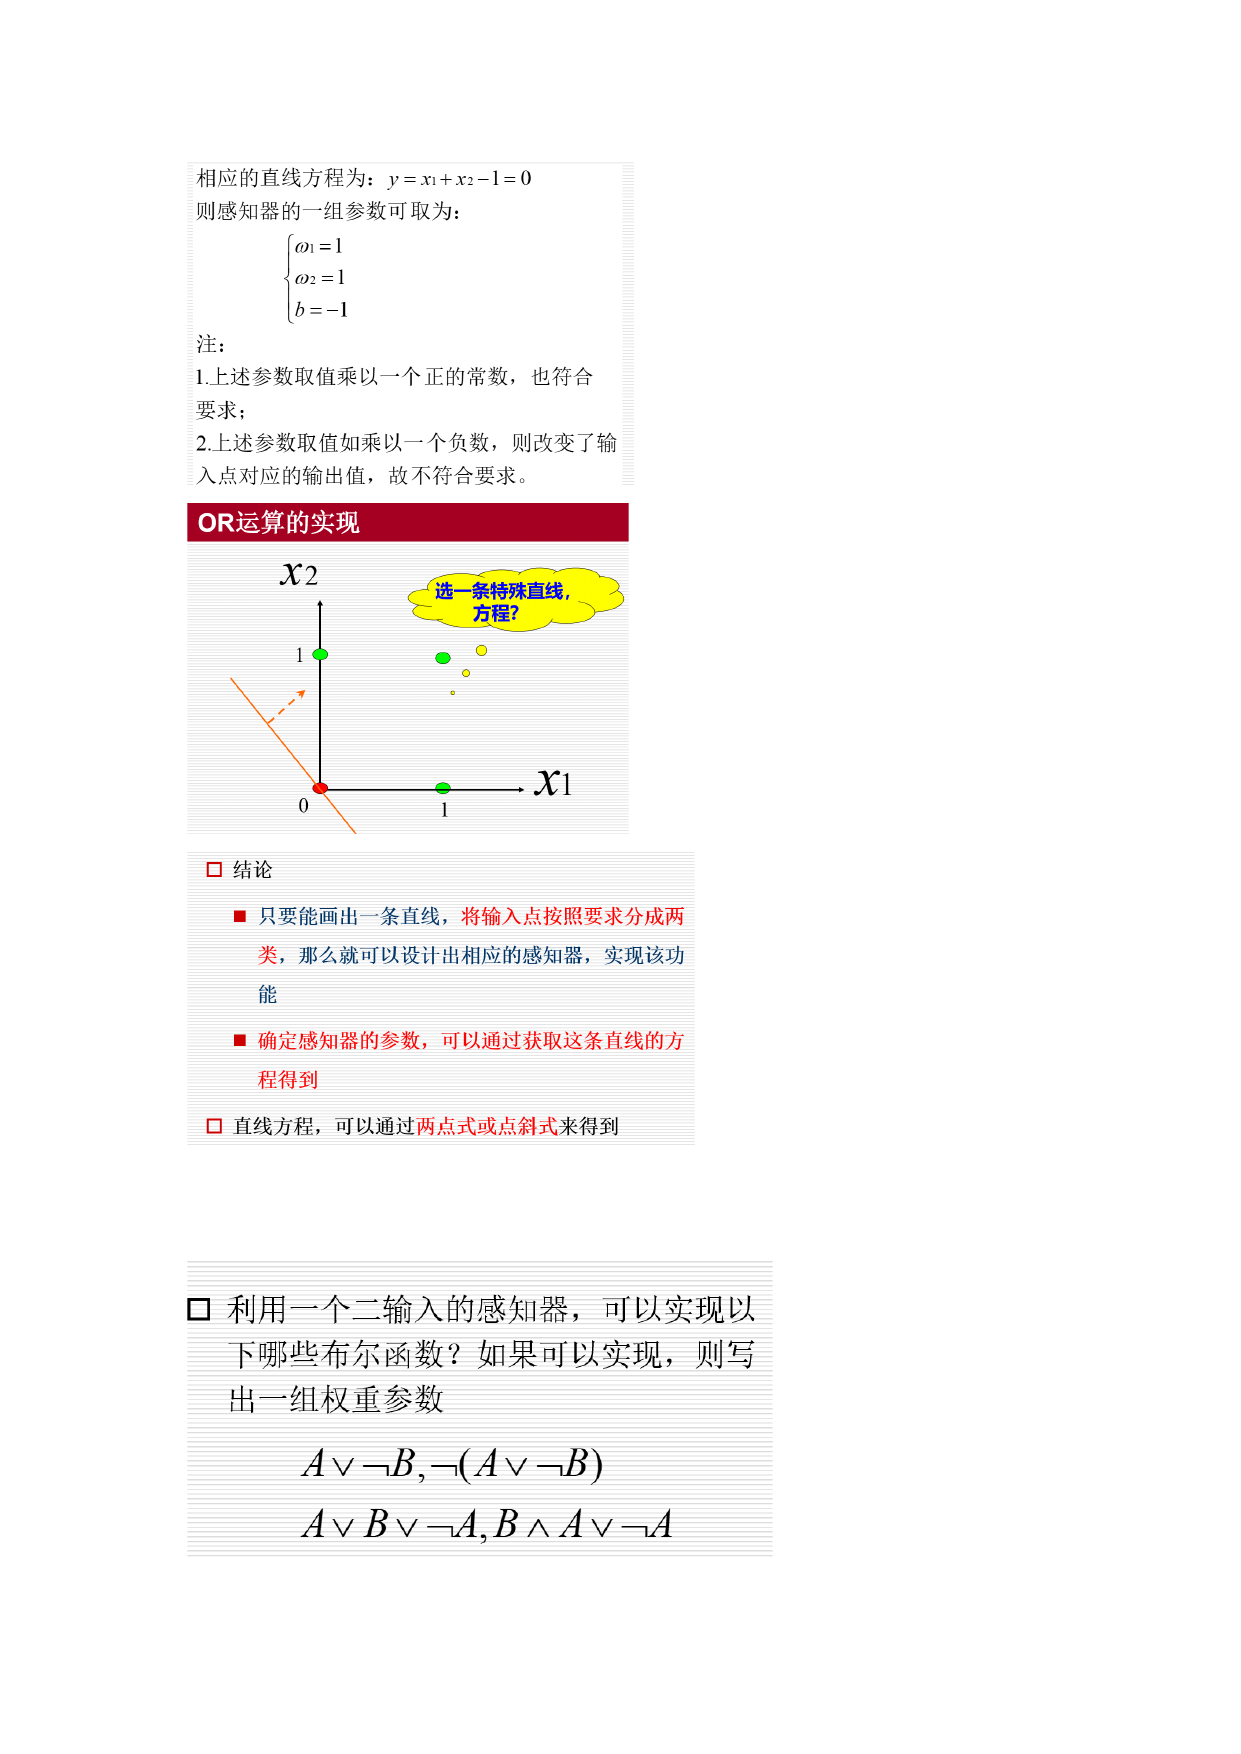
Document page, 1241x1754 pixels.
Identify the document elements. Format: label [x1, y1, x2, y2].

picture [187, 503, 629, 834]
picture [187, 850, 695, 1145]
picture [187, 1261, 773, 1557]
picture [187, 162, 634, 487]
